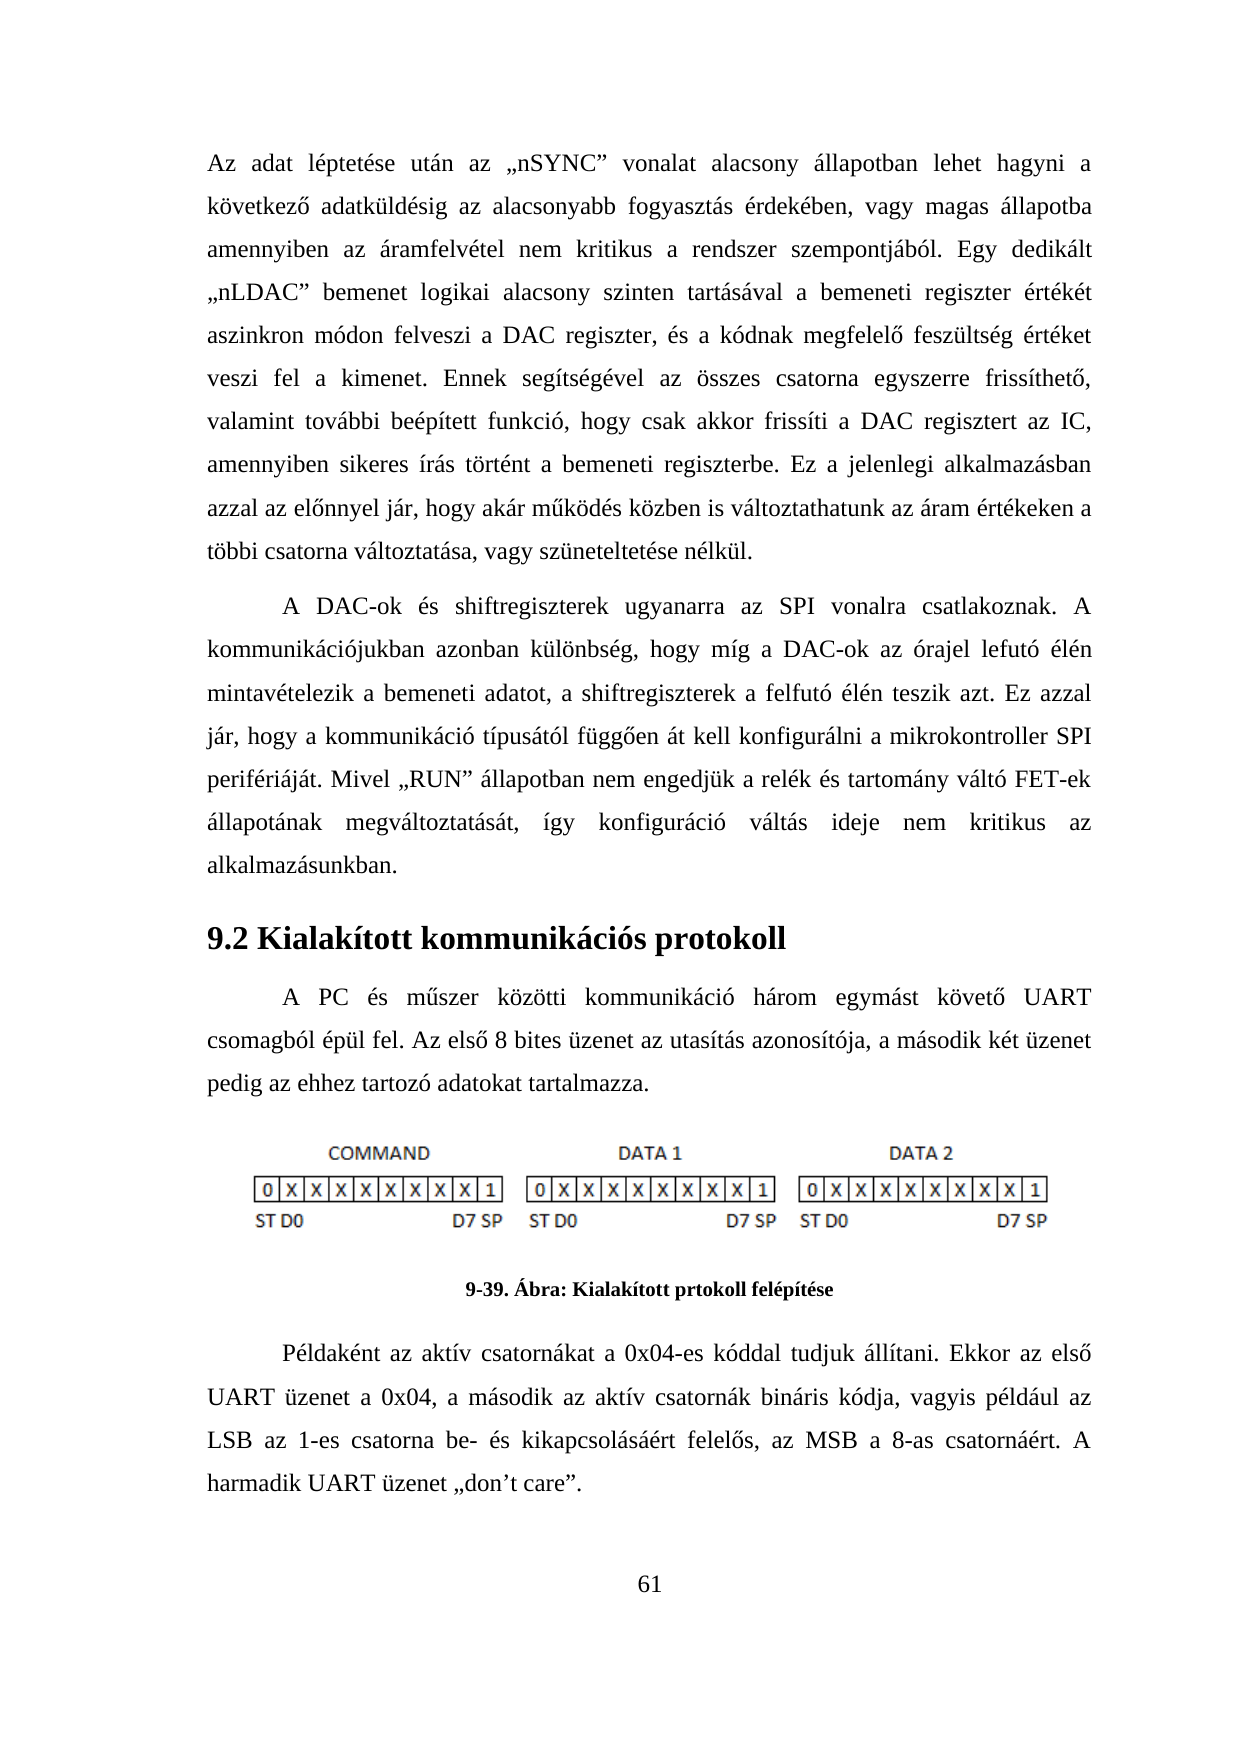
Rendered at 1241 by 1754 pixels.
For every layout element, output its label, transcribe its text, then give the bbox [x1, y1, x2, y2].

subtitle Kialakított kommunikációs protokoll [207, 918, 1092, 957]
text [207, 148, 1092, 564]
text Példaként az aktív csatornákat a 0x04-es kóddal tudjuk állítani. Ekkor az első UART üzenet a 0x04, a második az aktív csatornák bináris kódja, vagyis például az LSB az 1-es csatorna be- és kikapcsolásáért felelős, az MSB a 8-as csatornáért. A harmadik UART üzenet „don’t care”. [207, 1338, 1092, 1497]
picture [225, 1123, 1074, 1251]
text A PC és műszer közötti kommunikáció három egymást követő UART csomagból épül fel. Az első 8 bites üzenet az utasítás azonosítója, a második két üzenet pedig az ehhez tartozó adatokat tartalmazza. [207, 982, 1092, 1097]
text A DAC-ok és shiftregiszterek ugyanarra az SPI vonalra csatlakoznak. A kommunikációjukban azonban különbség, hogy míg a DAC-ok az órajel lefutó élén mintavételezik a bemeneti adatot, a shiftregiszterek a felfutó élén teszik azt. Ez azzal jár, hogy a kommunikáció típusától függően át kell konfigurálni a mikrokontroller SPI perifériáját. Mivel „RUN” állapotban nem engedjük a relék és tartomány váltó FET-ek állapotának megváltoztatását, így konfiguráció váltás ideje nem kritikus az alkalmazásunkban. [207, 591, 1092, 879]
